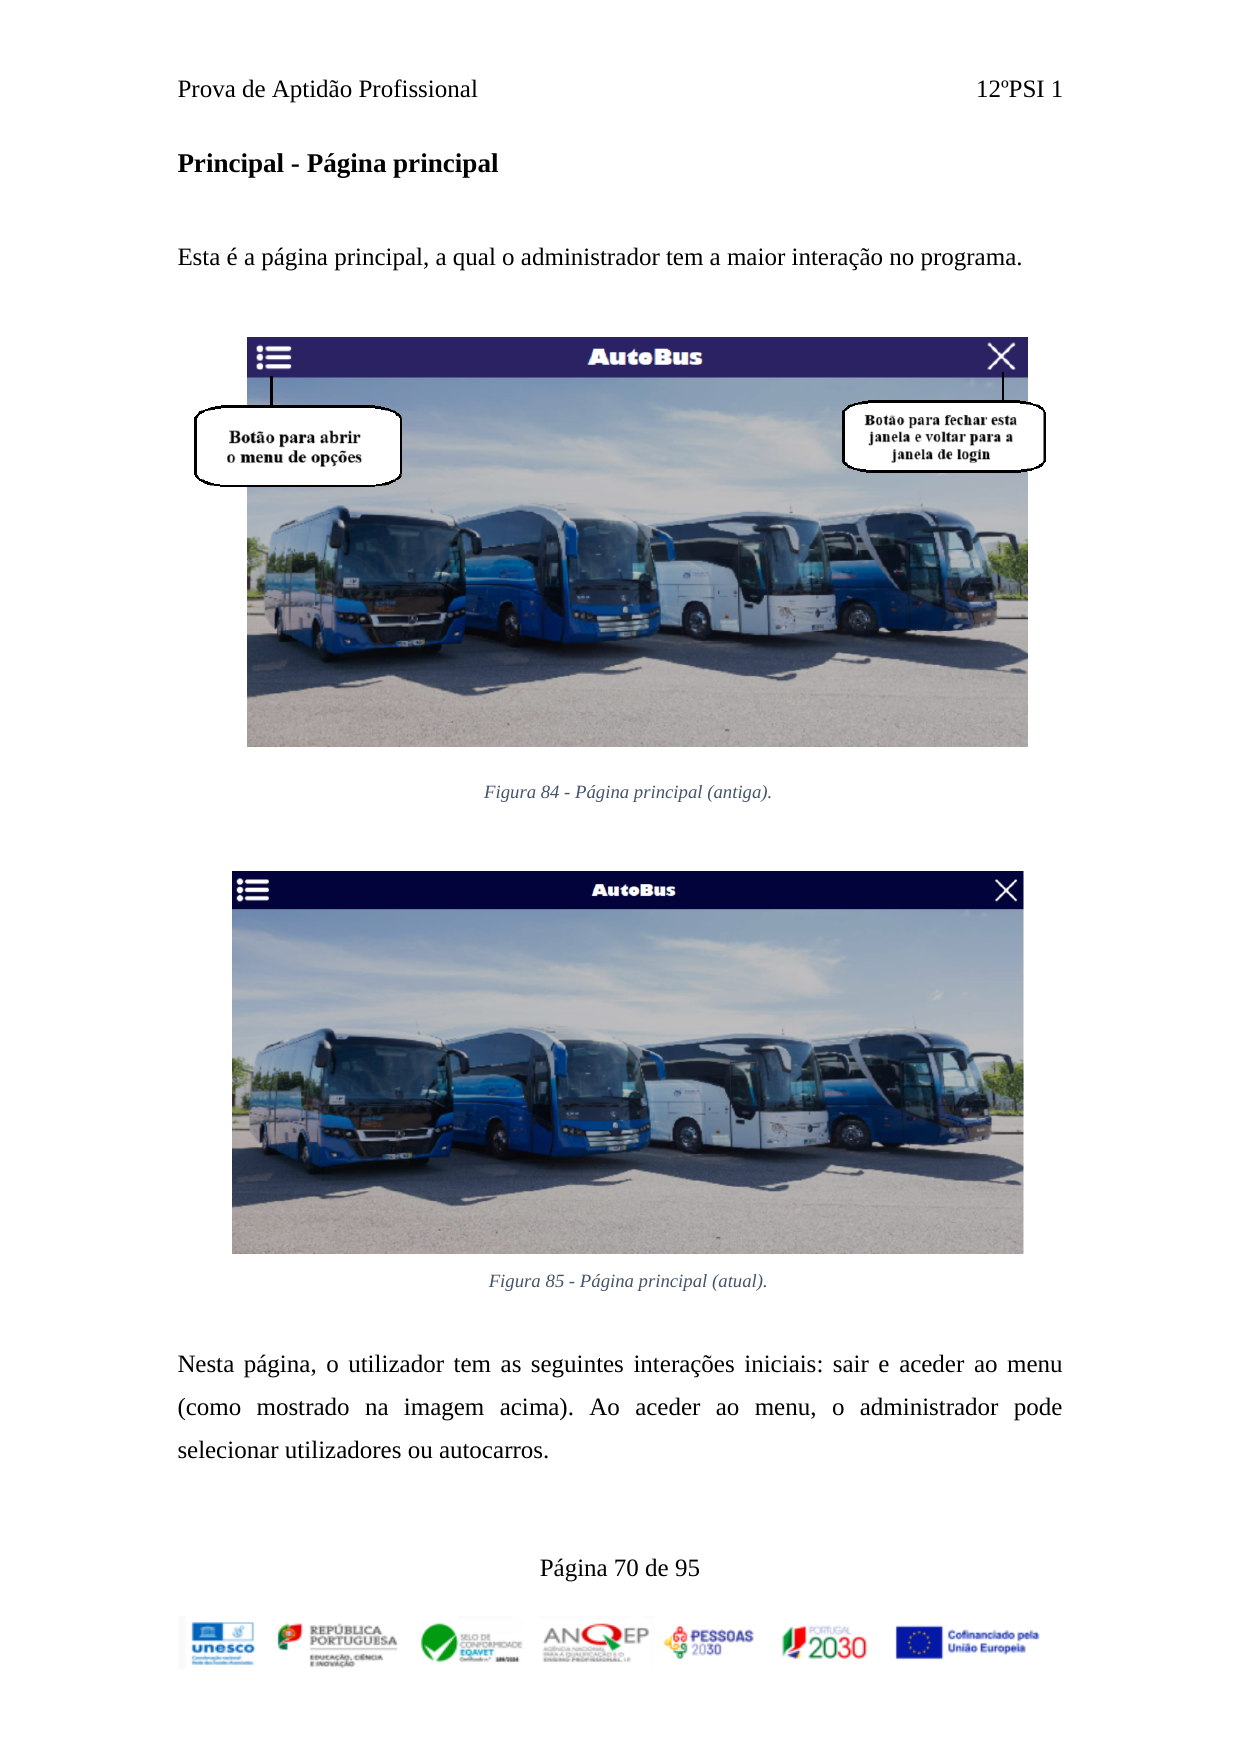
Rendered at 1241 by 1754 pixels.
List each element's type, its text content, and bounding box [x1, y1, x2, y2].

text Principal - Página principal [177, 148, 1063, 179]
picture [177, 1615, 1084, 1677]
text Esta é a página principal, a qual o administrador tem a maior interação no programa. [177, 242, 1063, 271]
picture [186, 329, 1054, 766]
text Nesta página, o utilizador tem as seguintes interações iniciais: sair e aceder ao menu (como mostrado na imagem acima). Ao aceder ao menu, o administrador pode selecionar utilizadores ou autocarros. [177, 1349, 1063, 1464]
picture [228, 867, 1030, 1256]
text Figura 84 - Página principal (antiga). [195, 781, 1063, 802]
